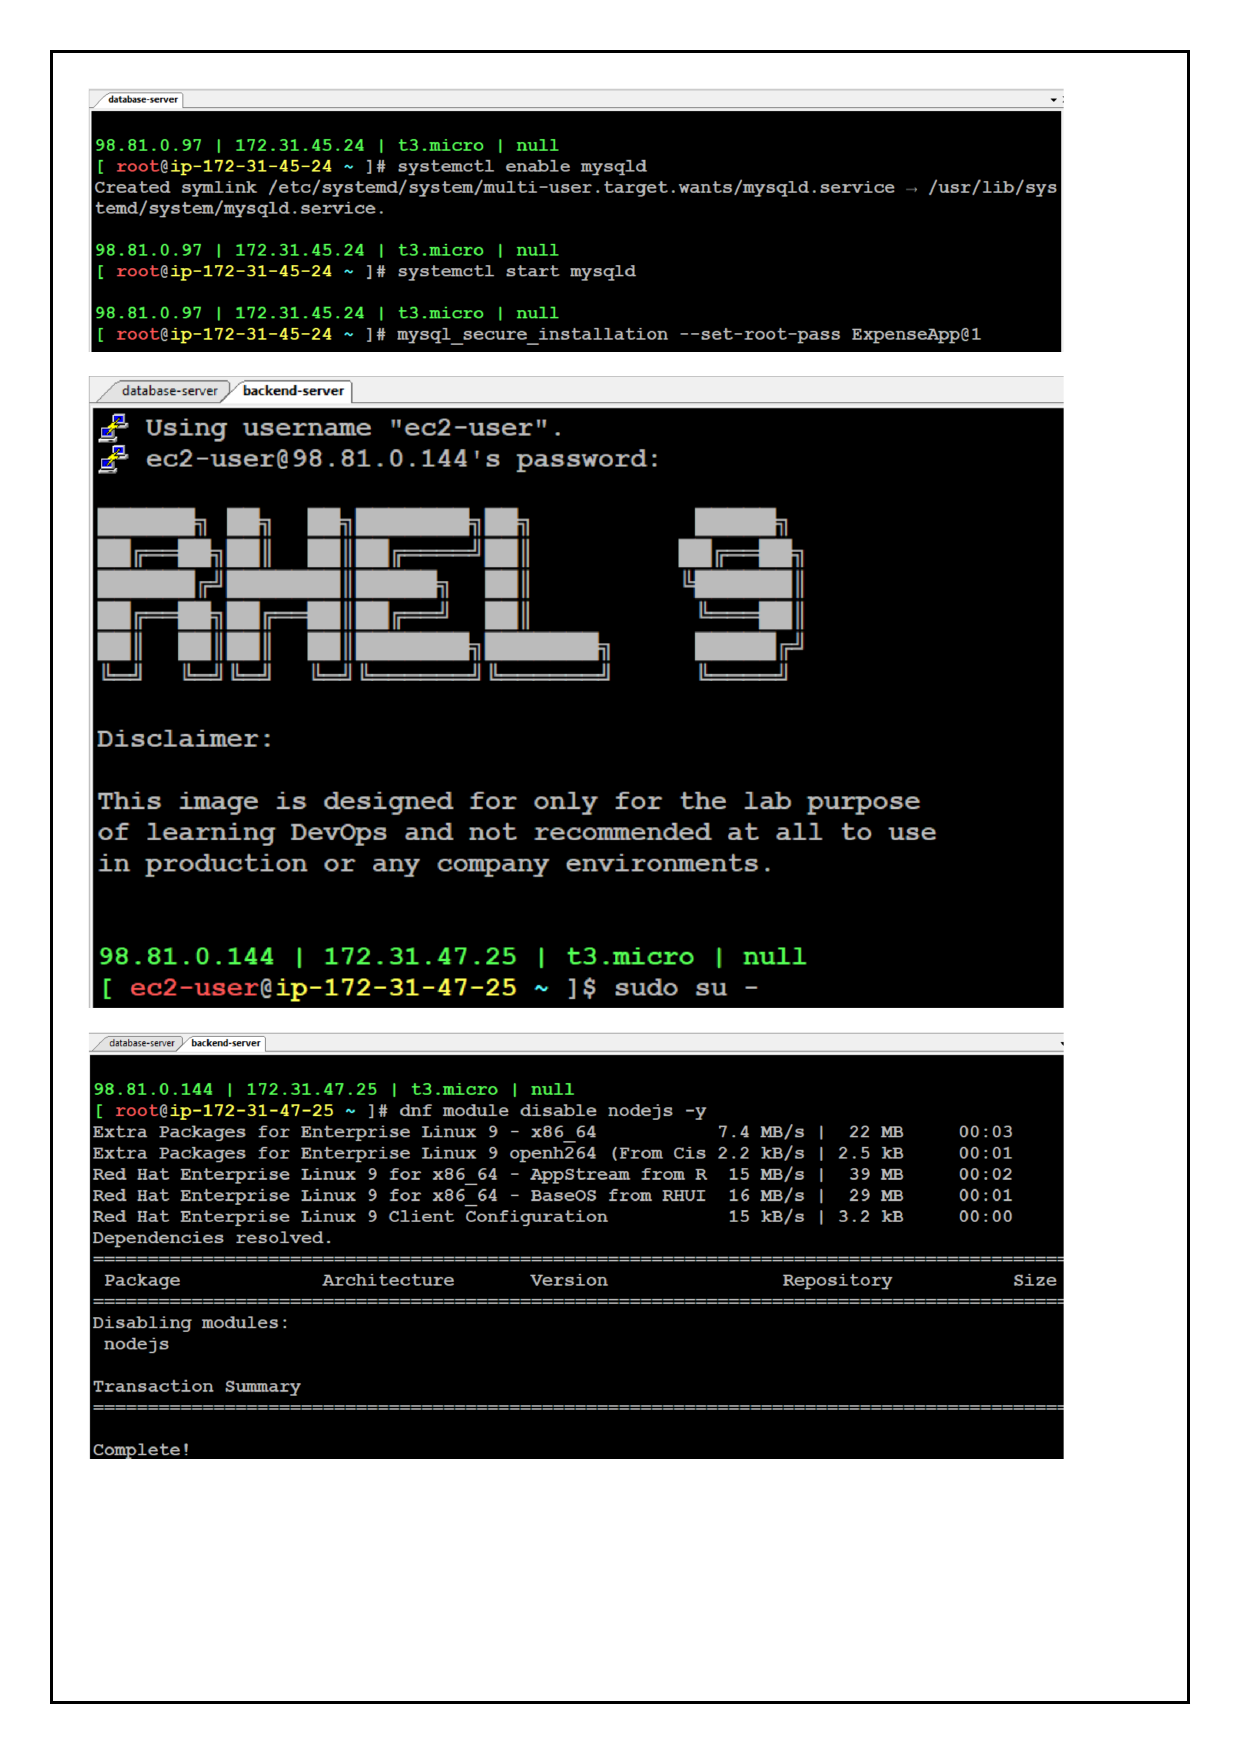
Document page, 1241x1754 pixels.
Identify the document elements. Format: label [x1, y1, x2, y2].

picture [88, 376, 1064, 1008]
picture [88, 88, 1064, 352]
picture [88, 1032, 1064, 1459]
